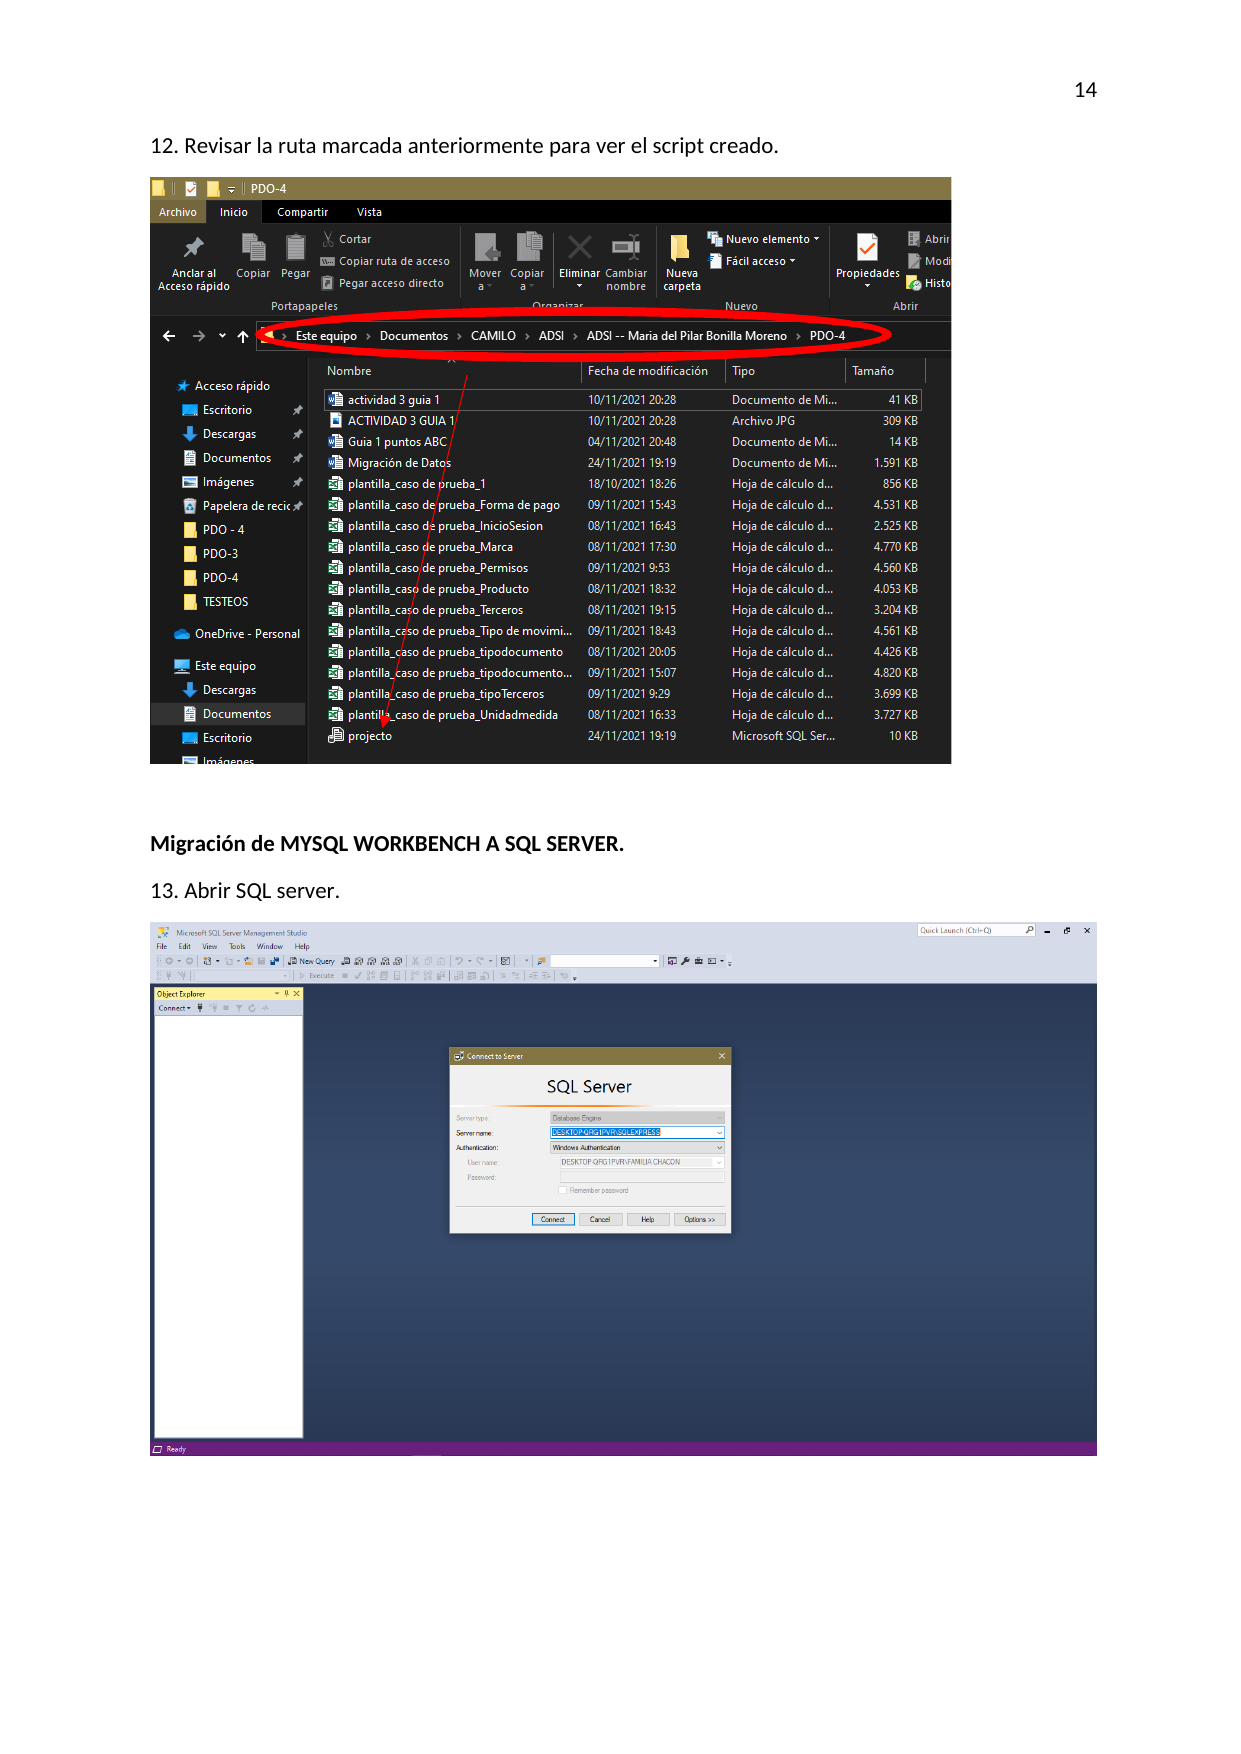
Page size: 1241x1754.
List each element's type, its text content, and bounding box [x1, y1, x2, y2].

text 13. Abrir SQL server. [150, 876, 1097, 904]
picture [150, 922, 1097, 1456]
text Migración de MYSQL WORKBENCH A SQL SERVER. [150, 829, 1097, 857]
text 12. Revisar la ruta marcada anteriormente para ver el script creado. [150, 131, 1097, 159]
picture [150, 177, 952, 764]
